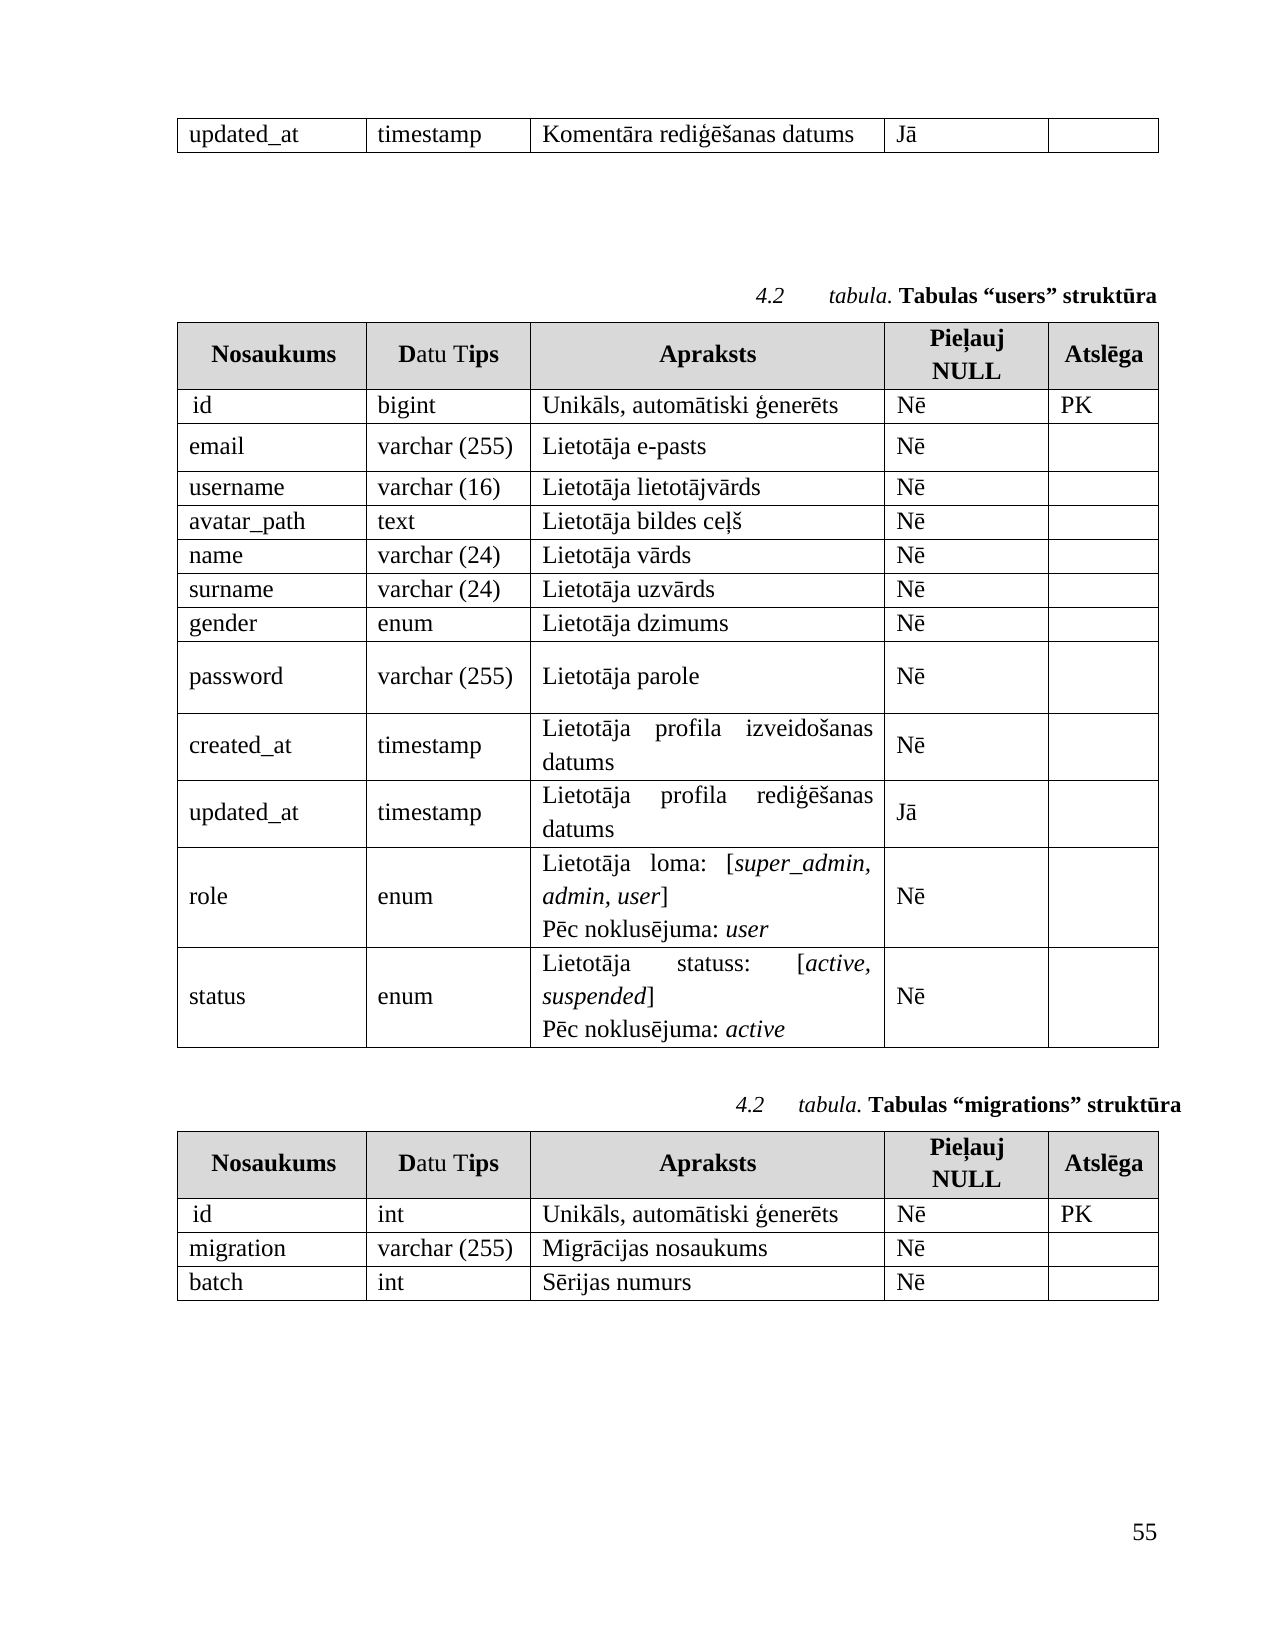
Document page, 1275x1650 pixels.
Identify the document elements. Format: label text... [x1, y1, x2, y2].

table_cell Nē [885, 506, 1048, 539]
table_cell Lietotāja statuss: [active, suspended] Pēc noklusējuma: active [531, 948, 884, 1047]
table_cell [1049, 119, 1158, 152]
table_cell [1049, 506, 1158, 539]
table_cell [1049, 1267, 1158, 1300]
table_cell id [178, 1199, 366, 1232]
table_cell username [178, 472, 366, 505]
table_cell status [178, 948, 366, 1047]
table_cell Sērijas numurs [531, 1267, 884, 1300]
table_cell id [178, 390, 366, 423]
table_cell [1049, 1233, 1158, 1266]
table_cell role [178, 848, 366, 947]
table_cell [1049, 540, 1158, 573]
table_cell [1049, 424, 1158, 471]
table_cell [1049, 472, 1158, 505]
table_cell enum [367, 948, 530, 1047]
table_cell name [178, 540, 366, 573]
table_cell varchar (24) [367, 574, 530, 607]
table_cell batch [178, 1267, 366, 1300]
table_cell migration [178, 1233, 366, 1266]
table_cell Nē [885, 608, 1048, 641]
table_header Atslēga [1049, 1132, 1158, 1198]
table_cell password [178, 642, 366, 712]
table_cell timestamp [367, 781, 530, 847]
table_cell Lietotāja profila izveidošanas datums [531, 714, 884, 779]
table_cell enum [367, 608, 530, 641]
table_cell Nē [885, 1267, 1048, 1300]
table_cell [1049, 848, 1158, 947]
table_cell Nē [885, 574, 1048, 607]
table_cell Nē [885, 714, 1048, 779]
table_cell Nē [885, 390, 1048, 423]
table_cell Lietotāja profila rediģēšanas datums [531, 781, 884, 847]
table_header Pieļauj NULL [885, 1132, 1048, 1198]
table_cell Lietotāja bildes ceļš [531, 506, 884, 539]
table_cell Unikāls, automātiski ģenerēts [531, 1199, 884, 1232]
table_cell varchar (24) [367, 540, 530, 573]
table_cell Migrācijas nosaukums [531, 1233, 884, 1266]
list tabula. Tabulas “users” struktūra [177, 283, 1157, 309]
table_cell Nē [885, 1233, 1048, 1266]
table_header Atslēga [1049, 323, 1158, 389]
table_cell varchar (255) [367, 424, 530, 471]
list tabula. Tabulas “migrations” struktūra [337, 1091, 1181, 1117]
table_header Pieļauj NULL [885, 323, 1048, 389]
table_cell varchar (255) [367, 642, 530, 712]
table_cell updated_at [178, 119, 366, 152]
table_cell Lietotāja dzimums [531, 608, 884, 641]
table_cell Nē [885, 642, 1048, 712]
table_cell [1049, 781, 1158, 847]
table_header Nosaukums [178, 323, 366, 389]
table_cell Nē [885, 424, 1048, 471]
table_cell int [367, 1199, 530, 1232]
table_cell Nē [885, 848, 1048, 947]
table_cell [1049, 574, 1158, 607]
table_cell Lietotāja lietotājvārds [531, 472, 884, 505]
table_header Datu Tips [367, 323, 530, 389]
table_cell gender [178, 608, 366, 641]
table_cell Nē [885, 1199, 1048, 1232]
table_cell Nē [885, 540, 1048, 573]
table_cell email [178, 424, 366, 471]
table_cell [1049, 642, 1158, 712]
table_header Apraksts [531, 1132, 884, 1198]
table_cell Unikāls, automātiski ģenerēts [531, 390, 884, 423]
table_cell avatar_path [178, 506, 366, 539]
table_cell Lietotāja uzvārds [531, 574, 884, 607]
table_cell timestamp [367, 119, 530, 152]
table_cell bigint [367, 390, 530, 423]
table_cell updated_at [178, 781, 366, 847]
table_cell Jā [885, 119, 1048, 152]
table_cell PK [1049, 1199, 1158, 1232]
table_cell Lietotāja loma: [super_admin, admin, user] Pēc noklusējuma: user [531, 848, 884, 947]
table_cell Lietotāja parole [531, 642, 884, 712]
table_cell Lietotāja e-pasts [531, 424, 884, 471]
table_header Nosaukums [178, 1132, 366, 1198]
table_cell created_at [178, 714, 366, 779]
table_cell Jā [885, 781, 1048, 847]
table_header Datu Tips [367, 1132, 530, 1198]
table_cell Nē [885, 472, 1048, 505]
table_header Apraksts [531, 323, 884, 389]
table_cell PK [1049, 390, 1158, 423]
table_cell enum [367, 848, 530, 947]
table_cell varchar (255) [367, 1233, 530, 1266]
table_cell [1049, 948, 1158, 1047]
table_cell text [367, 506, 530, 539]
table_cell [1049, 714, 1158, 779]
table_cell timestamp [367, 714, 530, 779]
table_cell Nē [885, 948, 1048, 1047]
table_cell Lietotāja vārds [531, 540, 884, 573]
table_cell varchar (16) [367, 472, 530, 505]
table_cell int [367, 1267, 530, 1300]
table_cell Komentāra rediģēšanas datums [531, 119, 884, 152]
table_cell [1049, 608, 1158, 641]
table_cell surname [178, 574, 366, 607]
